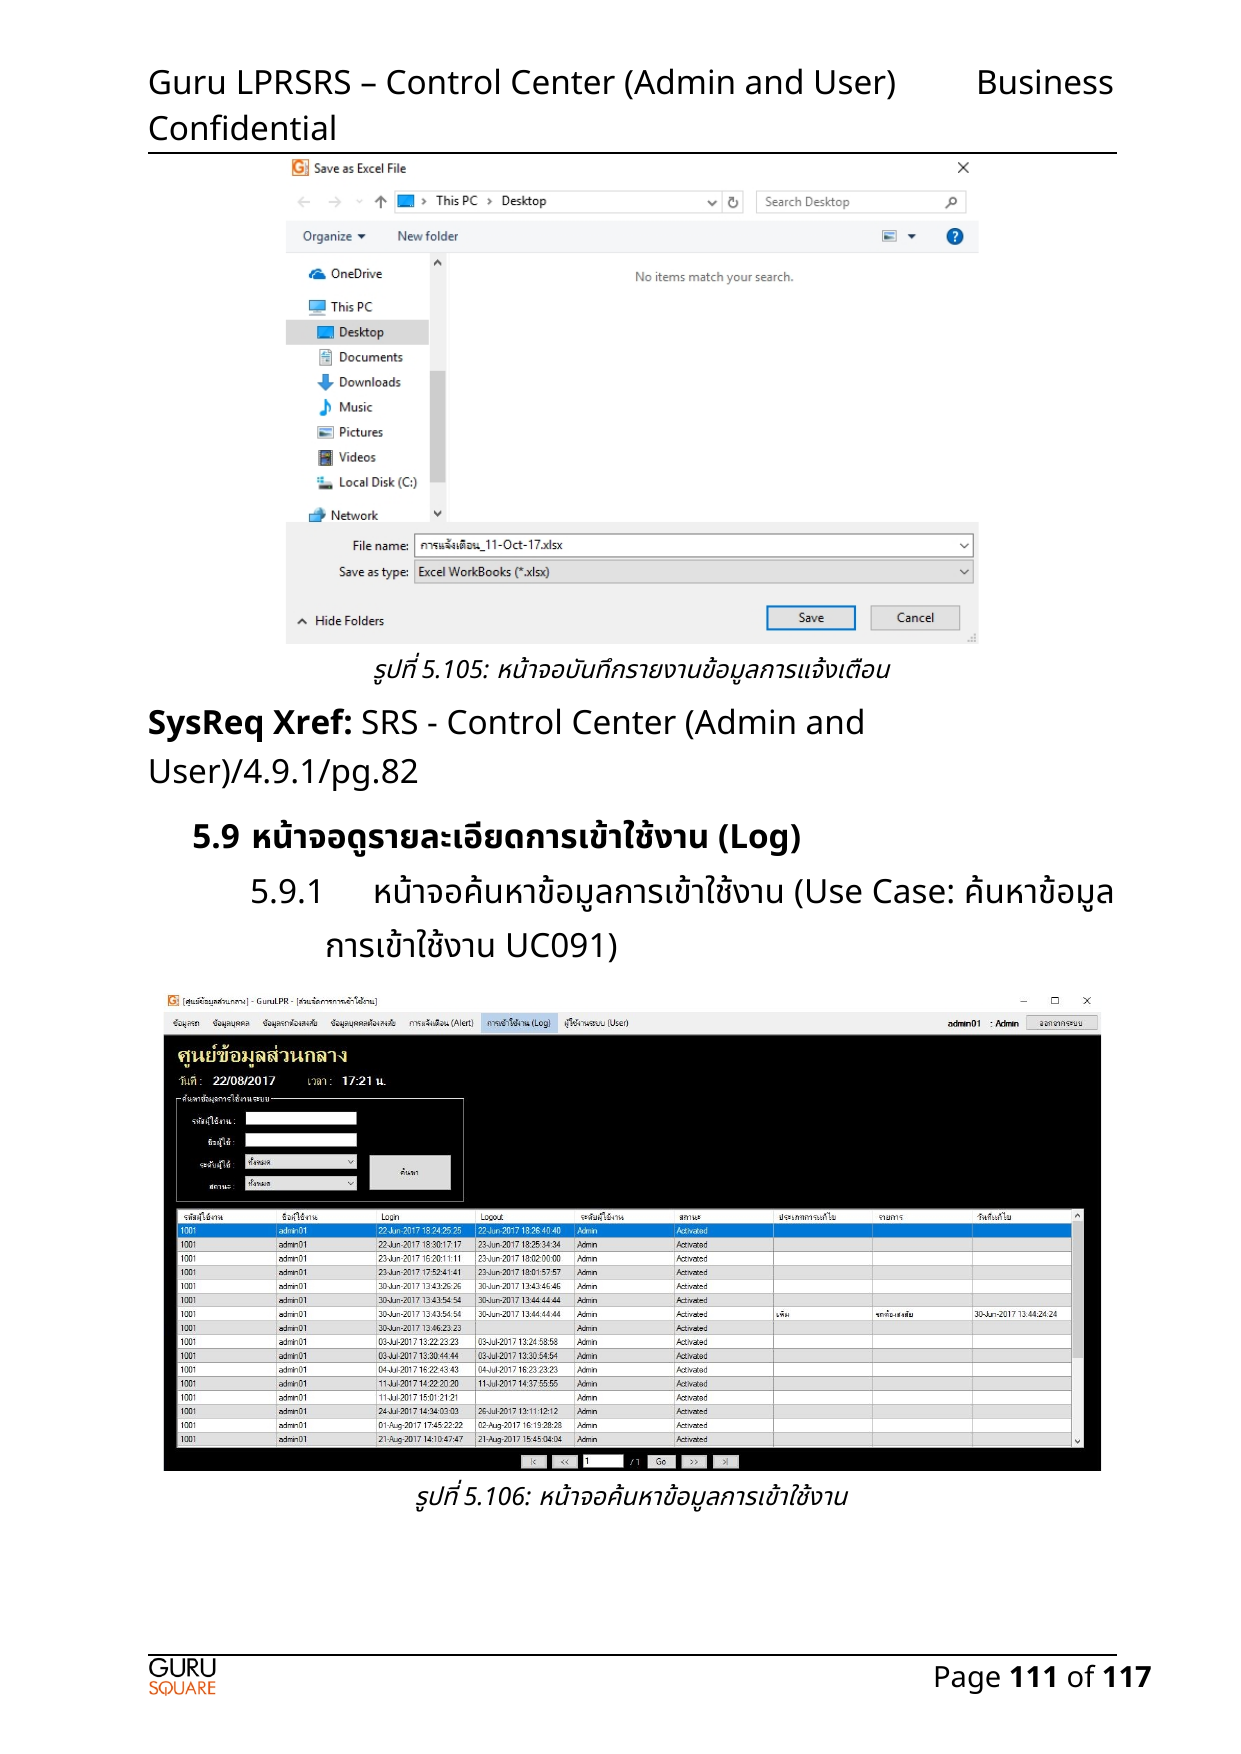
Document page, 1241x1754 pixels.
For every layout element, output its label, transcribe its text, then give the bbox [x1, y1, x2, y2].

picture [147, 1655, 218, 1697]
list หน้าจอค้นหาข้อมูลการเข้าใช้งาน (Use Case: ค้นหาข้อมูลการเข้าใช้งาน UC091) [250, 868, 1117, 972]
picture [163, 993, 1102, 1471]
picture [285, 154, 979, 644]
text SysReq Xref: SRS - Control Center (Admin and User)/4.9.1/pg.61 [148, 698, 1117, 793]
subtitle หน้าจอดูรายละเอียดการเข้าใช้งาน (Log) [192, 813, 1117, 864]
